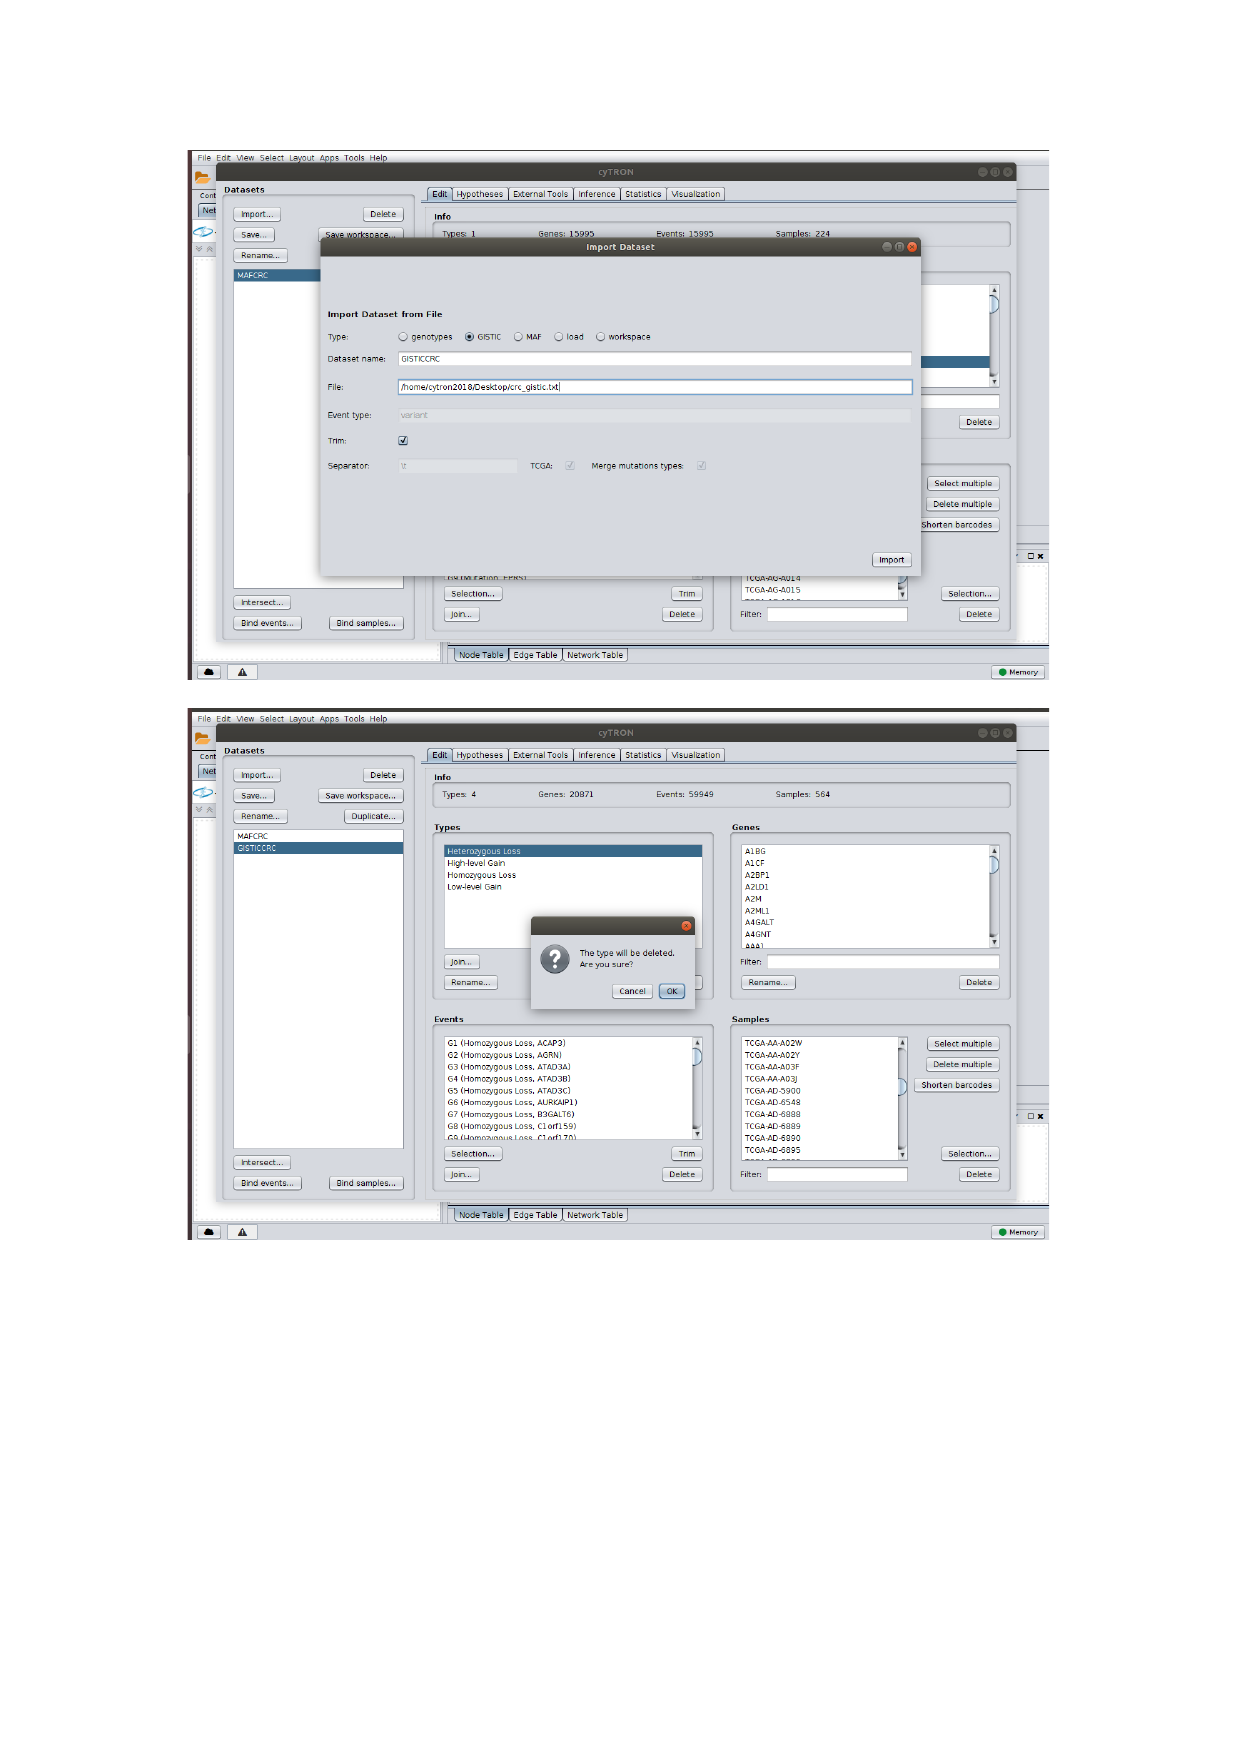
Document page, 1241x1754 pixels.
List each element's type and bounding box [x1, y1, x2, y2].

picture [187, 150, 1050, 680]
picture [187, 708, 1050, 1240]
